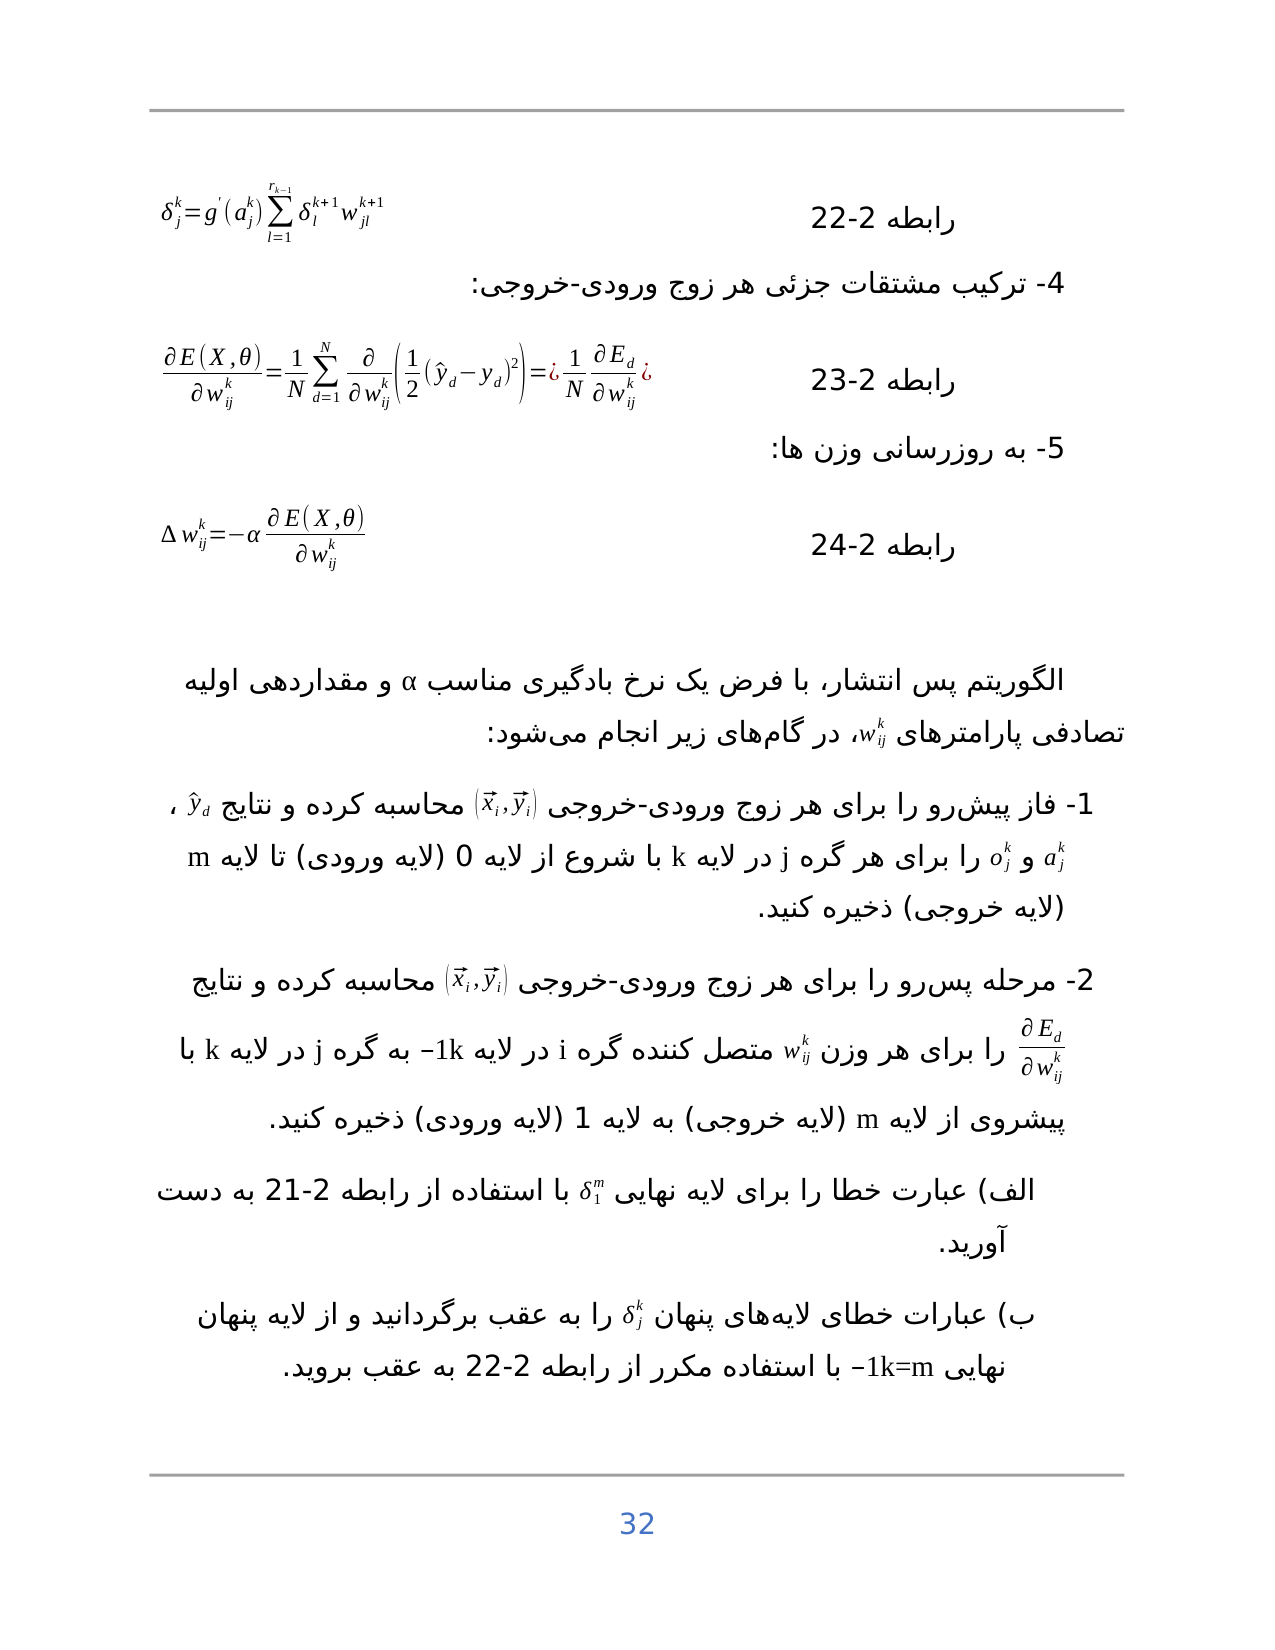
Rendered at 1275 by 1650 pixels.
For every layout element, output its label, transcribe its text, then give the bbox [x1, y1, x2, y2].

table_header [150, 339, 799, 431]
table_header رابطه 2-24 [799, 503, 1124, 592]
table_header رابطه 2-23 [799, 339, 1124, 431]
text 1- فاز پیش‌رو را برای هر زوج ورودی-خروجی محاسبه کرده و نتایج ، و را برای هر گره j در لایه k با شروع از لایه 0 (لایه ورودی) تا لایه m (لایه خروجی) ذخیره کنید. [150, 787, 1095, 925]
table_header رابطه 2-22 [799, 176, 1124, 267]
text الگوریتم پس انتشار، با فرض یک نرخ بادگیری مناسب α و مقداردهی اولیه تصادفی پارامترهای ، در گام‌های زیر انجام می‌شود: [150, 663, 1125, 749]
text 4- ترکیب مشتقات جزئی هر زوج ورودی-خروجی: [150, 267, 1125, 301]
text ب) عبارات خطای لایه‌های پنهان را به عقب برگردانید و از لایه پنهان نهایی 1k=m– با استفاده مکرر از رابطه 2-22 به عقب بروید. [150, 1297, 1036, 1383]
text 2- مرحله پس‌رو را برای هر زوج ورودی-خروجی محاسبه کرده و نتایج را برای هر وزن متصل کننده گره i در لایه 1k– به گره j در لایه k با پیشروی از لایه m (لایه خروجی) به لایه 1 (لایه ورودی) ذخیره کنید. [150, 962, 1095, 1135]
table_header [150, 176, 799, 267]
text الف) عبارت خطا را برای لایه نهایی با استفاده از رابطه 2-21 به دست آورید. [150, 1173, 1036, 1259]
table_header [150, 503, 799, 592]
text 5- به روزرسانی وزن ها: [150, 431, 1125, 465]
